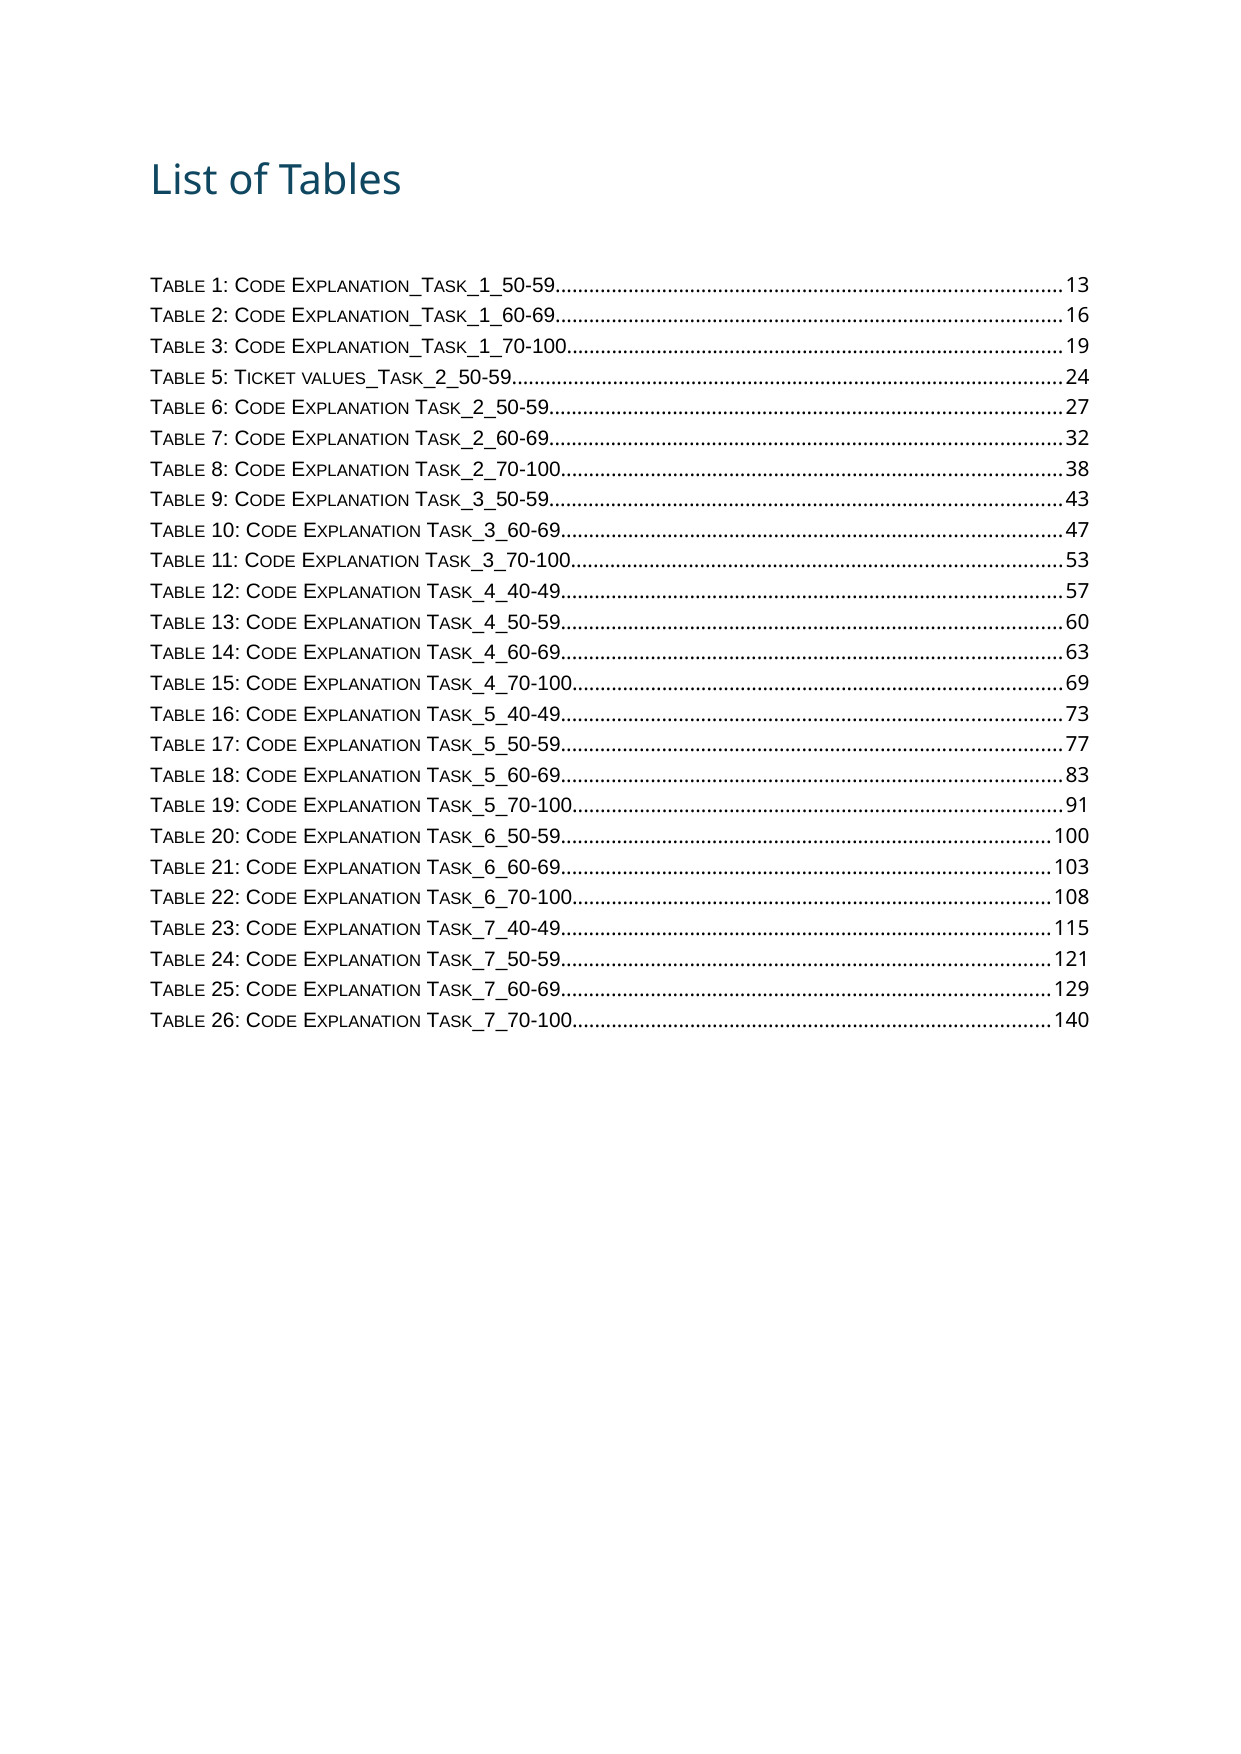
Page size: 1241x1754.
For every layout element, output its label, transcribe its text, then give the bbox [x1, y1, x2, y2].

subtitle List of Tables [150, 150, 1090, 207]
text Table 11: Code Explanation Task_3_70-100 53 [150, 546, 1090, 574]
text Table 9: Code Explanation Task_3_50-59 43 [150, 484, 1090, 513]
text Table 15: Code Explanation Task_4_70-100 69 [150, 668, 1090, 697]
text Table 7: Code Explanation Task_2_60-69 32 [150, 423, 1090, 452]
text Table 10: Code Explanation Task_3_60-69 47 [150, 515, 1090, 543]
text Table 13: Code Explanation Task_4_50-59 60 [150, 607, 1090, 635]
text Table 5: Ticket values_Task_2_50-59 24 [150, 362, 1090, 390]
text Table 8: Code Explanation Task_2_70-100 38 [150, 454, 1090, 482]
text Table 3: Code Explanation_Task_1_70-100 19 [150, 331, 1090, 360]
text Table 21: Code Explanation Task_6_60-69 103 [150, 852, 1090, 880]
text Table 12: Code Explanation Task_4_40-49 57 [150, 576, 1090, 605]
text Table 19: Code Explanation Task_5_70-100 91 [150, 791, 1090, 819]
text Table 20: Code Explanation Task_6_50-59 100 [150, 821, 1090, 850]
text Table 1: Code Explanation_Task_1_50-59 13 [150, 270, 1090, 298]
text Table 26: Code Explanation Task_7_70-100 140 [150, 1005, 1090, 1033]
text Table 6: Code Explanation Task_2_50-59 27 [150, 392, 1090, 421]
text Table 16: Code Explanation Task_5_40-49 73 [150, 699, 1090, 727]
text Table 2: Code Explanation_Task_1_60-69 16 [150, 301, 1090, 329]
text Table 14: Code Explanation Task_4_60-69 63 [150, 637, 1090, 666]
text Table 22: Code Explanation Task_6_70-100 108 [150, 882, 1090, 911]
text Table 23: Code Explanation Task_7_40-49 115 [150, 913, 1090, 942]
text Table 25: Code Explanation Task_7_60-69 129 [150, 974, 1090, 1003]
text Table 24: Code Explanation Task_7_50-59 121 [150, 944, 1090, 972]
text Table 18: Code Explanation Task_5_60-69 83 [150, 760, 1090, 788]
text Table 17: Code Explanation Task_5_50-59 77 [150, 729, 1090, 758]
